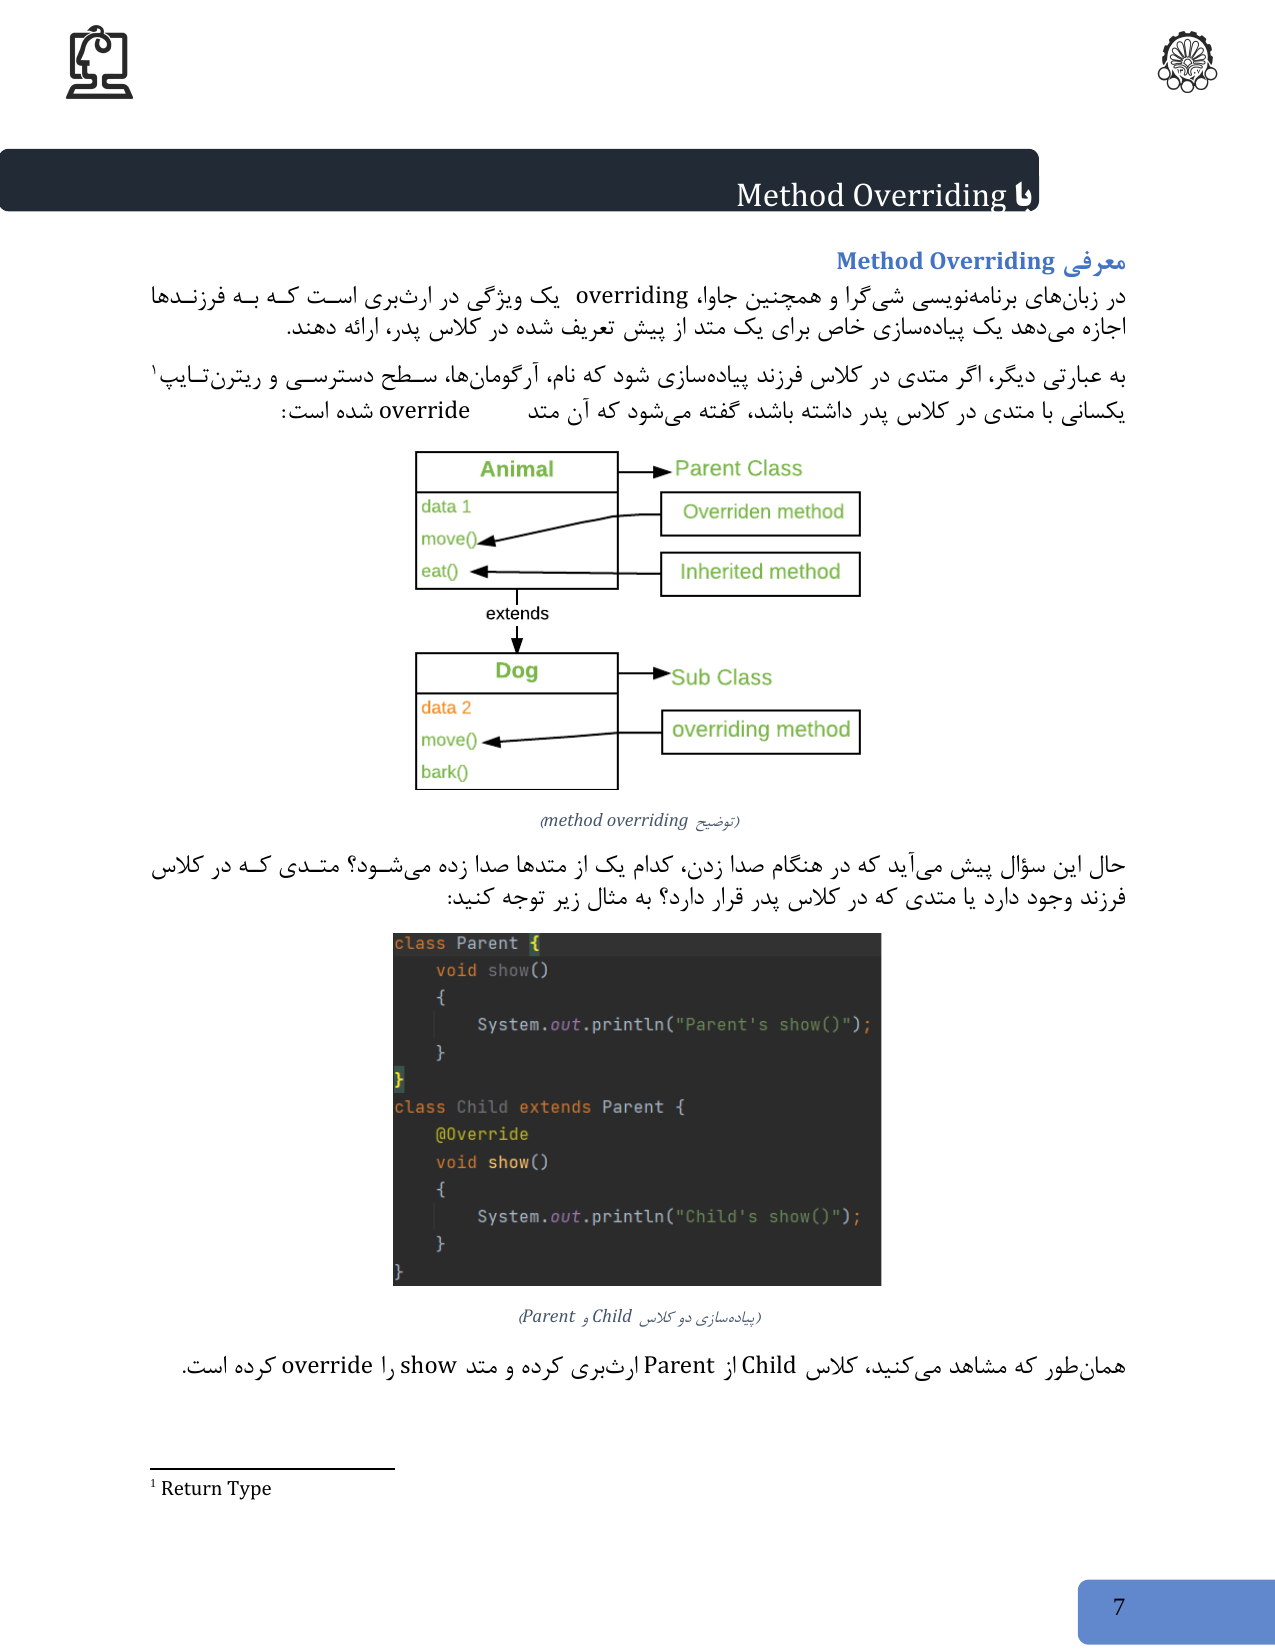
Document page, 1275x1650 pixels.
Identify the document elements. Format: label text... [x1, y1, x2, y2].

text (پیاده‌سازی دو کلاس Child و Parent) [150, 1304, 1125, 1329]
text در زبان‌های برنامه‌نویسی شی‌گرا و همچنین جاوا، overriding یک ویژگی در ارث‌بری است که به فرزندها اجازه می‌دهد یک پیاده‌سازی خاص برای یک متد از پیش تعریف شده در کلاس پدر، ارائه دهند. [150, 279, 1125, 344]
picture [393, 933, 882, 1286]
text به عبارتی دیگر، اگر متدی در کلاس فرزند پیاده‌سازی شود که نام، آرگومان‌ها، سطح دسترسی و ریترن‌تایپ یکسانی با متدی در کلاس پدر داشته باشد، گفته می‌شود که آن متد override شده است: [150, 363, 1125, 429]
text (توضیح method overriding) [150, 808, 1125, 833]
subtitle معرفی Method Overriding [150, 246, 1125, 279]
text حال این سؤال پیش می‌آید که در هنگام صدا زدن، کدام یک از متد‌ها صدا زده می‌شود؟ متدی که در کلاس فرزند وجود دارد یا متدی که در کلاس پدر قرار دارد؟ به مثال زیر توجه کنید: [150, 853, 1125, 914]
text همان‌طور که مشاهد می‌کنید، کلاس Child از Parent ارث‌بری کرده و متد show را override کرده است. [150, 1350, 1125, 1383]
subtitle آشنایی با Method Overriding [150, 175, 1125, 217]
picture [396, 448, 878, 790]
